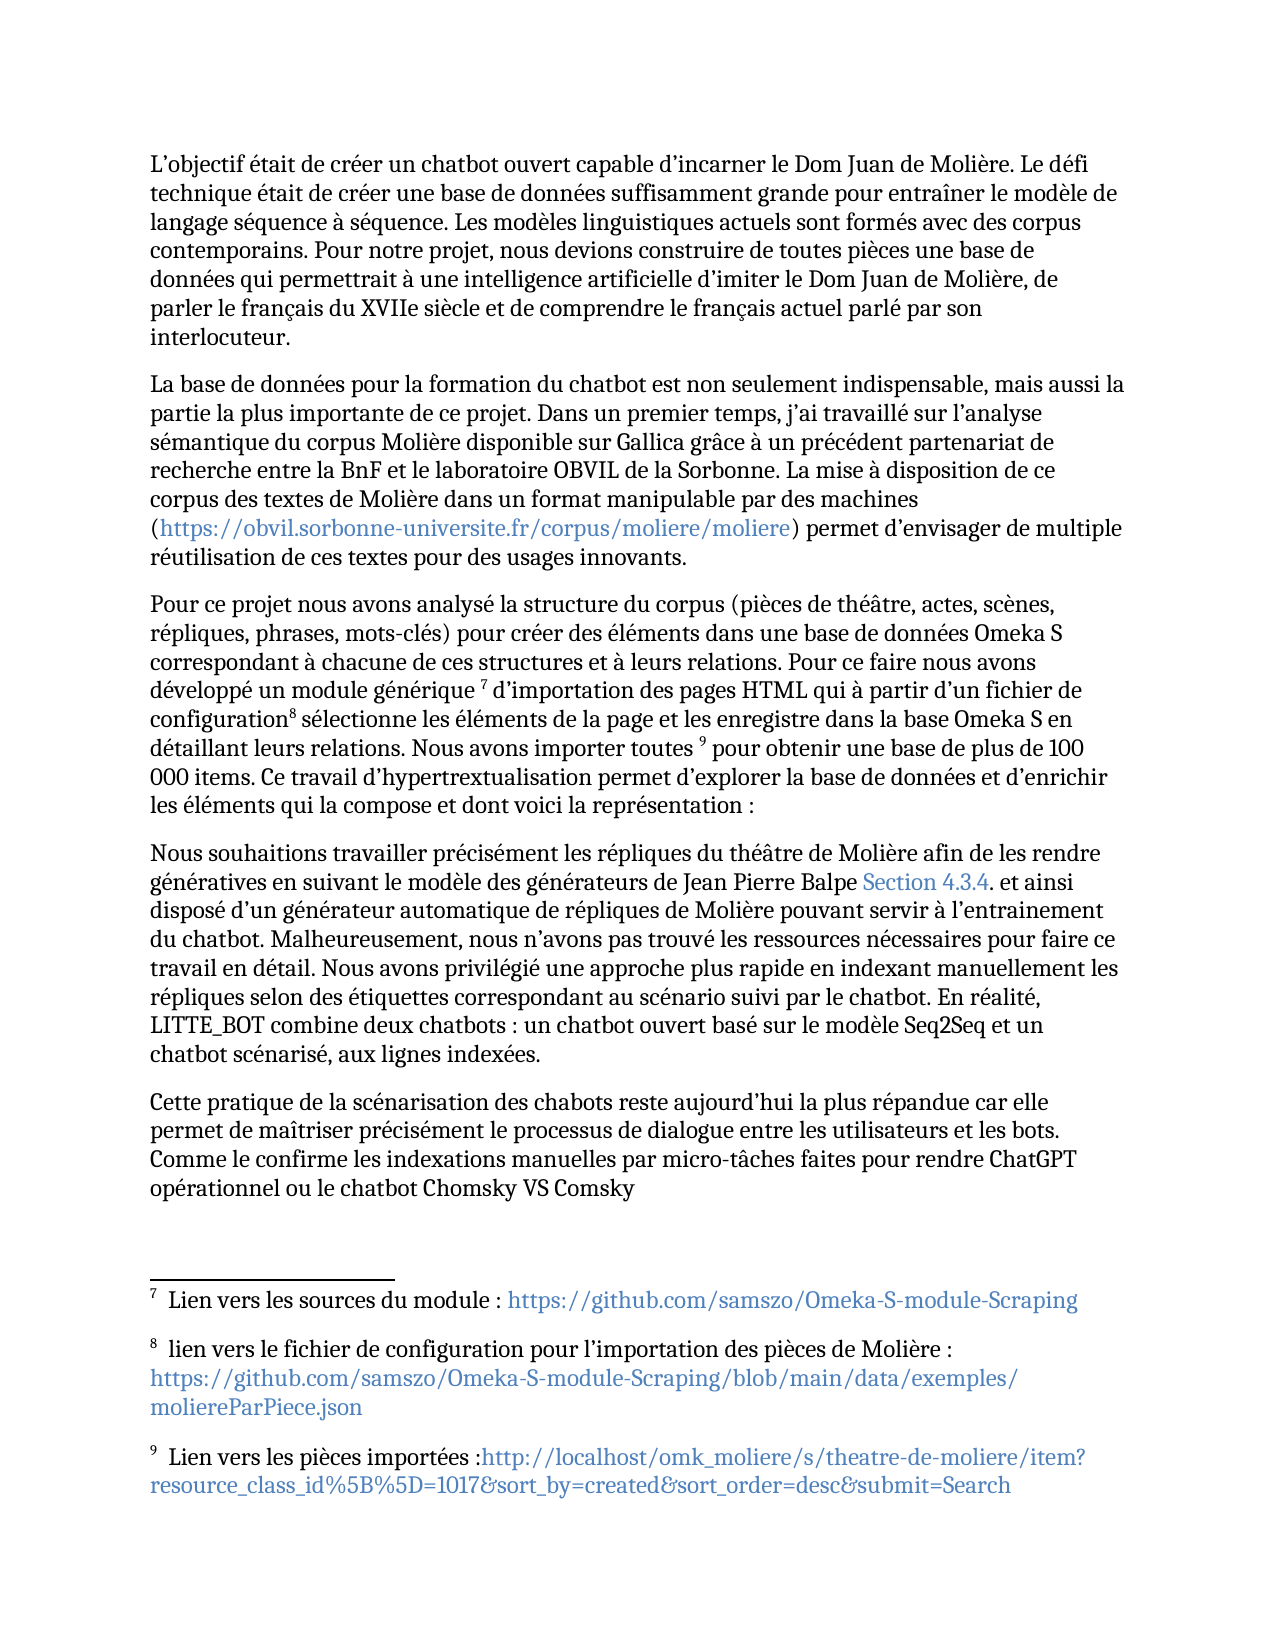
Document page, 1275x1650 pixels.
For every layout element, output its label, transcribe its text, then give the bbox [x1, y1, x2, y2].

text L’objectif était de créer un chatbot ouvert capable d’incarner le Dom Juan de Molière. Le défi technique était de créer une base de données suffisamment grande pour entraîner le modèle de langage séquence à séquence. Les modèles linguistiques actuels sont formés avec des corpus contemporains. Pour notre projet, nous devions construire de toutes pièces une base de données qui permettrait à une intelligence artificielle d’imiter le Dom Juan de Molière, de parler le français du XVIIe siècle et de comprendre le français actuel parlé par son interlocuteur. [150, 150, 1125, 351]
text La base de données pour la formation du chatbot est non seulement indispensable, mais aussi la partie la plus importante de ce projet. Dans un premier temps, j’ai travaillé sur l’analyse sémantique du corpus Molière disponible sur Gallica grâce à un précédent partenariat de recherche entre la BnF et le laboratoire OBVIL de la Sorbonne. La mise à disposition de ce corpus des textes de Molière dans un format manipulable par des machines (https://obvil.sorbonne-universite.fr/corpus/moliere/moliere) permet d’envisager de multiple réutilisation de ces textes pour des usages innovants. [150, 370, 1125, 571]
text Nous souhaitions travailler précisément les répliques du théâtre de Molière afin de les rendre génératives en suivant le modèle des générateurs de Jean Pierre Balpe Section 4.3.4. et ainsi disposé d’un générateur automatique de répliques de Molière pouvant servir à l’entrainement du chatbot. Malheureusement, nous n’avons pas trouvé les ressources nécessaires pour faire ce travail en détail. Nous avons privilégié une approche plus rapide en indexant manuellement les répliques selon des étiquettes correspondant au scénario suivi par le chatbot. En réalité, LITTE_BOT combine deux chatbots : un chatbot ouvert basé sur le modèle Seq2Seq et un chatbot scénarisé, aux lignes indexées. [150, 839, 1125, 1069]
text Pour ce projet nous avons analysé la structure du corpus (pièces de théâtre, actes, scènes, répliques, phrases, mots-clés) pour créer des éléments dans une base de données Omeka S correspondant à chacune de ces structures et à leurs relations. Pour ce faire nous avons développé un module générique d’importation des pages HTML qui à partir d’un fichier de configuration sélectionne les éléments de la page et les enregistre dans la base Omeka S en détaillant leurs relations. Nous avons importer toutes pour obtenir une base de plus de 100 000 items. Ce travail d’hypertrextualisation permet d’explorer la base de données et d’enrichir les éléments qui la compose et dont voici la représentation : [150, 590, 1125, 820]
text Cette pratique de la scénarisation des chabots reste aujourd’hui la plus répandue car elle permet de maîtriser précisément le processus de dialogue entre les utilisateurs et les bots. Comme le confirme les indexations manuelles par micro-tâches faites pour rendre ChatGPT opérationnel ou le chatbot Chomsky VS Comsky [150, 1087, 1125, 1202]
